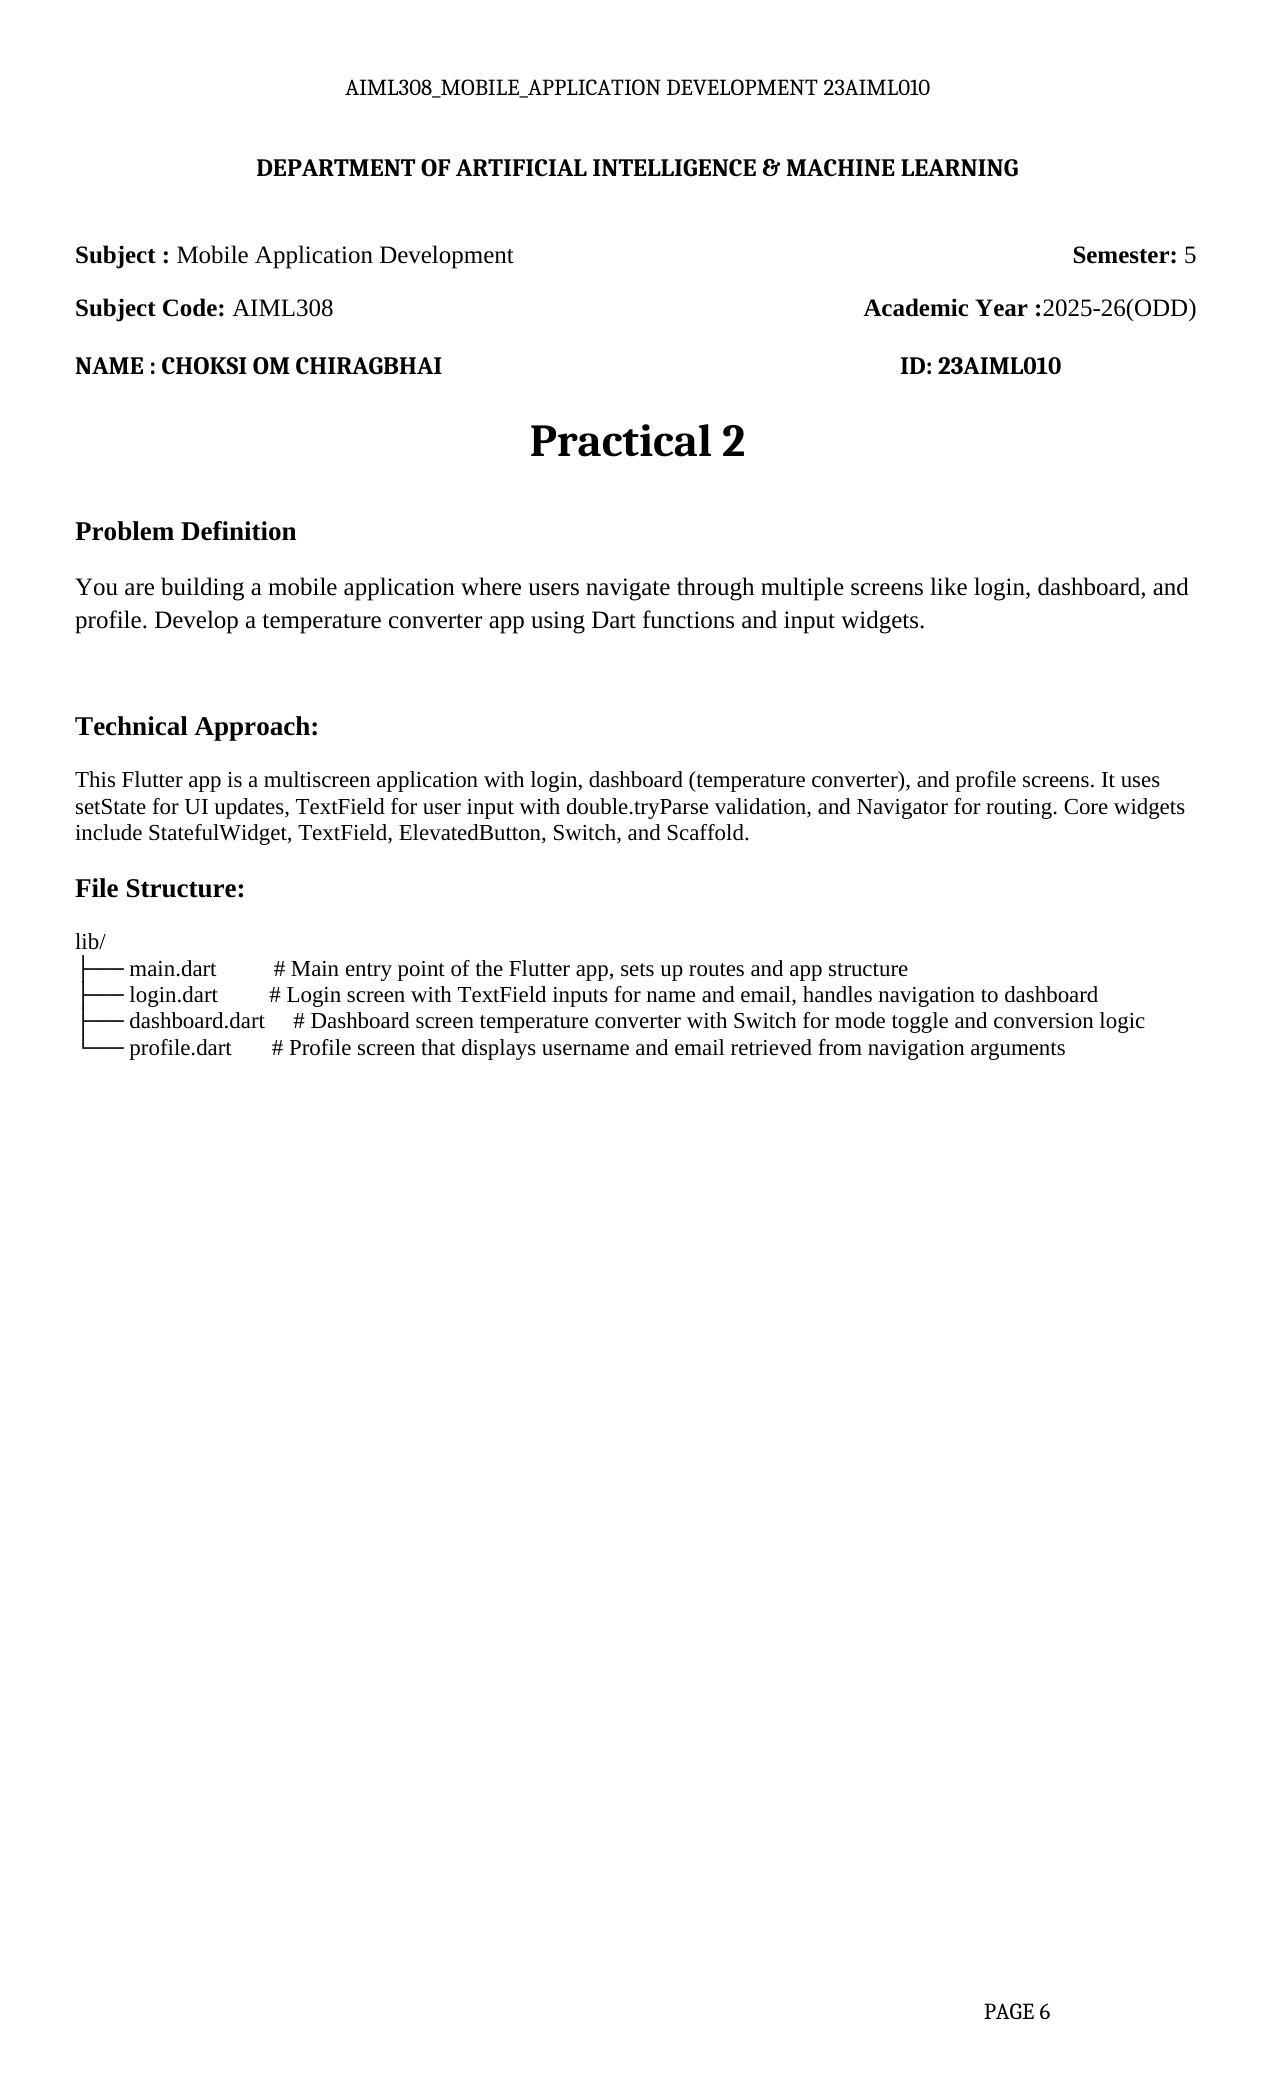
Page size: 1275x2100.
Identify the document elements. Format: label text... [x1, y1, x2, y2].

table_header Semester: 5 [641, 240, 1211, 293]
text └── profile.dart # Profile screen that displays username and email retrieved from navigation arguments [75, 1034, 1200, 1060]
text You are building a mobile application where users navigate through multiple screens like login, dashboard, and profile. Develop a temperature converter app using Dart functions and input widgets. [75, 572, 1200, 634]
text ├── login.dart # Login screen with TextField inputs for name and email, handles navigation to dashboard [84, 981, 1200, 1007]
table_header Subject : Mobile Application Development [64, 240, 641, 293]
text Technical Approach: [75, 710, 1200, 741]
text NAME : CHOKSI OM CHIRAGBHAI ID: 23AIML010 [75, 352, 1200, 380]
text lib/ [75, 928, 1200, 955]
text Practical 2 [75, 416, 1200, 468]
table_cell Academic Year :2025-26(ODD) [641, 293, 1211, 322]
text File Structure: [75, 872, 1200, 903]
text Problem Definition [75, 515, 1200, 547]
table_cell Subject Code: AIML308 [64, 293, 641, 322]
text This Flutter app is a multiscreen application with login, dashboard (temperature converter), and profile screens. It uses setState for UI updates, TextField for user input with double.tryParse validation, and Navigator for routing. Core widgets include StatefulWidget, TextField, ElevatedButton, Switch, and Scaffold. [75, 766, 1200, 846]
text ├── dashboard.dart # Dashboard screen temperature converter with Switch for mode toggle and conversion logic [84, 1007, 1200, 1034]
text DEPARTMENT OF ARTIFICIAL INTELLIGENCE & MACHINE LEARNING [75, 154, 1200, 183]
text ├── main.dart # Main entry point of the Flutter app, sets up routes and app structure [84, 955, 1200, 981]
